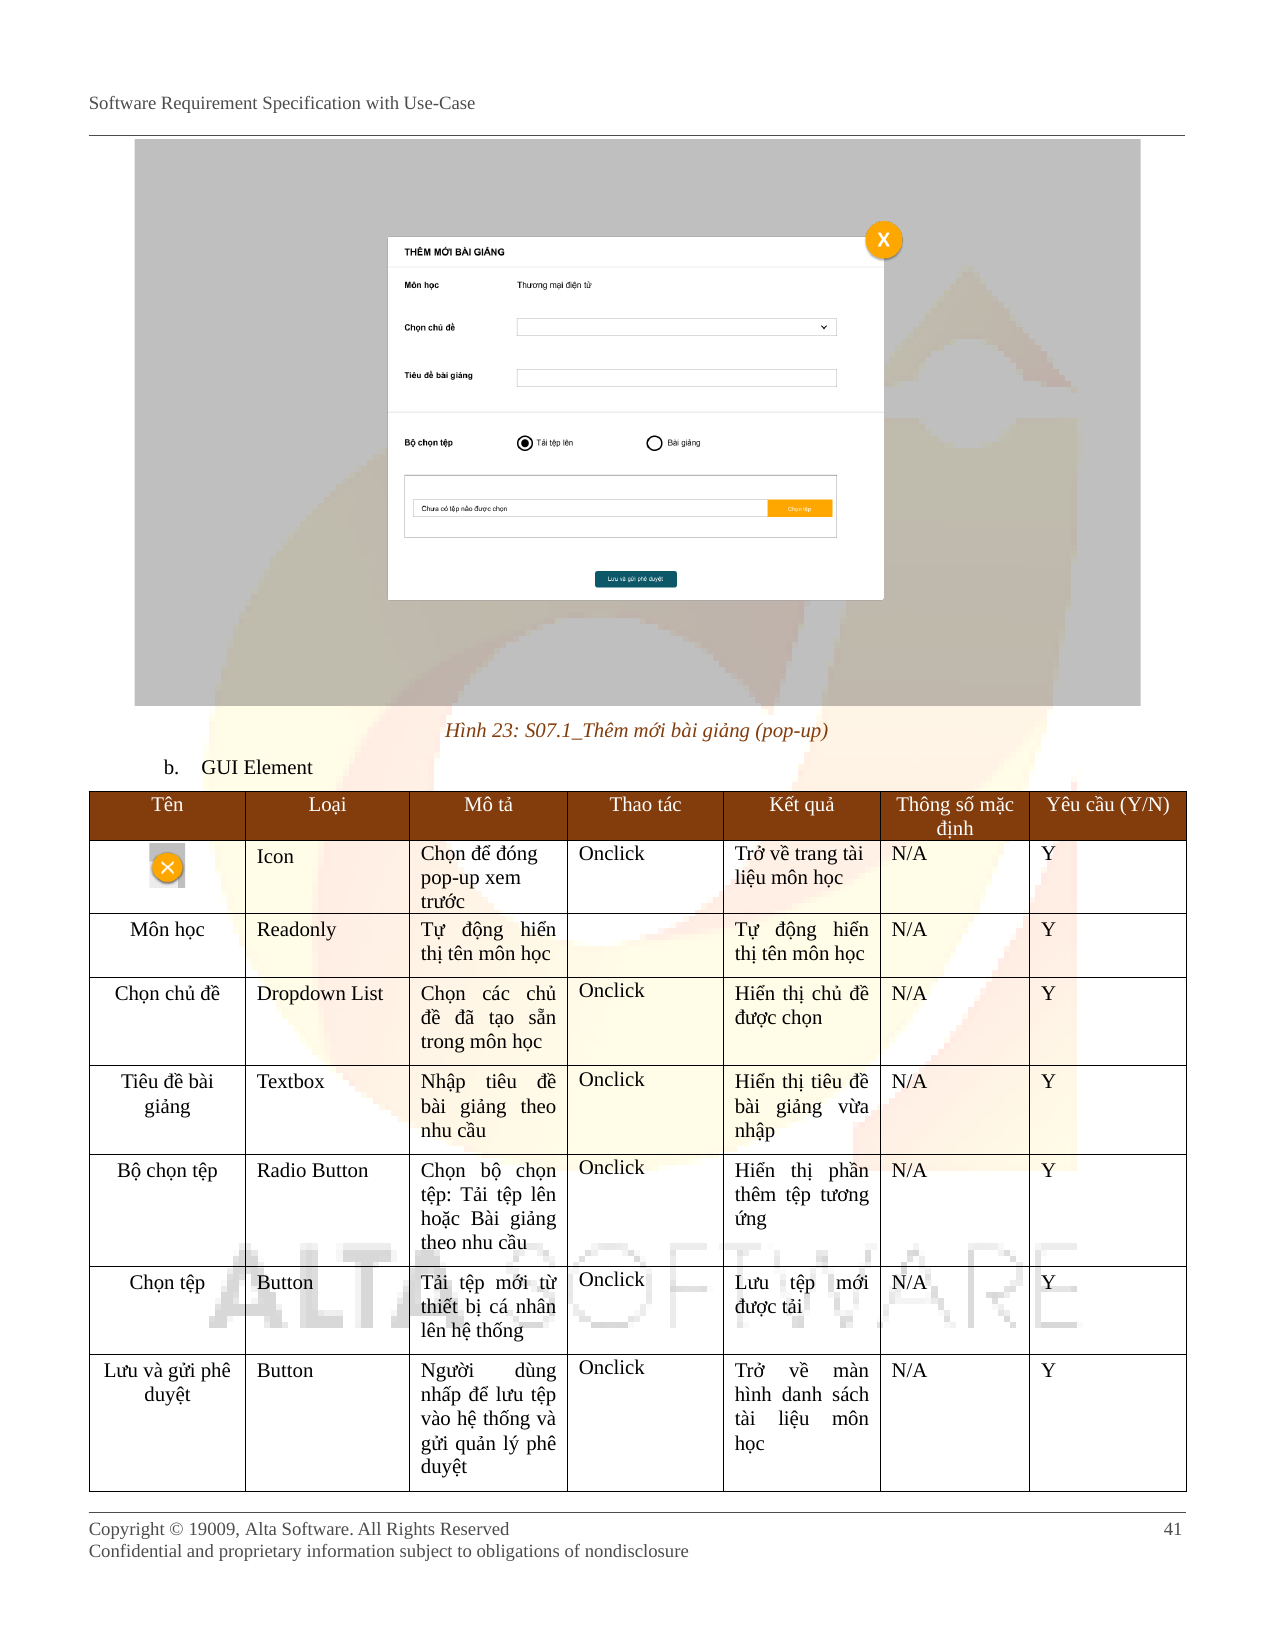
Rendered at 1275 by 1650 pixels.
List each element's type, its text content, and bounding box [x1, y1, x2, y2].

table_cell Chọn các chủ đề đã tạo sẵn trong môn học [410, 978, 567, 1065]
table_cell N/A [881, 914, 1029, 977]
table_cell Icon [246, 841, 409, 913]
table_cell Y [1030, 914, 1186, 977]
table_cell [568, 914, 723, 977]
table_cell Người dùng nhấp để lưu tệp vào hệ thống và gửi quản lý phê duyệt [410, 1355, 567, 1491]
table_header Yêu cầu (Y/N) [1030, 792, 1186, 840]
table_cell Tự động hiển thị tên môn học [724, 914, 880, 977]
table_cell Onclick [568, 1066, 723, 1154]
table_cell Readonly [246, 914, 409, 977]
table_cell Onclick [568, 1355, 723, 1491]
table_cell Môn học [90, 914, 245, 977]
table_cell Button [246, 1355, 409, 1491]
table_cell Y [1030, 1155, 1186, 1266]
table_cell Y [1030, 978, 1186, 1065]
table_header Thao tác [568, 792, 723, 840]
table_cell Hiển thị tiêu đề bài giảng vừa nhập [724, 1066, 880, 1154]
table_cell Textbox [246, 1066, 409, 1154]
table_cell Nhập tiêu đề bài giảng theo nhu cầu [410, 1066, 567, 1154]
table_cell Hiển thị chủ đề được chọn [724, 978, 880, 1065]
table_cell Radio Button [246, 1155, 409, 1266]
table_cell Tải tệp mới từ thiết bị cá nhân lên hệ thống [410, 1267, 567, 1354]
table_cell Chọn tệp [90, 1267, 245, 1354]
table_cell Onclick [568, 978, 723, 1065]
table_cell Chọn bộ chọn tệp: Tải tệp lên hoặc Bài giảng theo nhu cầu [410, 1155, 567, 1266]
table_cell Chọn chủ đề [90, 978, 245, 1065]
table_cell Y [1030, 1066, 1186, 1154]
table_header Kết quả [724, 792, 880, 840]
table_cell Y [1030, 1355, 1186, 1491]
table_cell N/A [881, 978, 1029, 1065]
picture [134, 139, 1141, 706]
table_header Loại [246, 792, 409, 840]
text Hình 23: S07.1_Thêm mới bài giảng (pop-up) [88, 718, 1186, 742]
table_cell Trở về trang tài liệu môn học [724, 841, 880, 913]
table_cell N/A [881, 841, 1029, 913]
table_cell Lưu tệp mới được tải [724, 1267, 880, 1354]
table_cell Dropdown List [246, 978, 409, 1065]
table_cell Trở về màn hình danh sách tài liệu môn học [724, 1355, 880, 1491]
table_cell N/A [881, 1355, 1029, 1491]
table_cell Onclick [568, 1155, 723, 1266]
table_header Tên [90, 792, 245, 840]
table_cell Onclick [568, 841, 723, 913]
list GUI Element [163, 754, 1186, 779]
table_cell Tự động hiển thị tên môn học [410, 914, 567, 977]
table_header Mô tả [410, 792, 567, 840]
table_cell Y [1030, 841, 1186, 913]
table_cell [90, 841, 245, 913]
table_cell Hiển thị phần thêm tệp tương ứng [724, 1155, 880, 1266]
table_cell Chọn để đóng pop-up xem trước [410, 841, 567, 913]
table_cell N/A [881, 1155, 1029, 1266]
table_cell Lưu và gửi phê duyệt [90, 1355, 245, 1491]
table_cell Tiêu đề bài giảng [90, 1066, 245, 1154]
picture [149, 843, 186, 888]
table_cell N/A [881, 1066, 1029, 1154]
table_cell Y [1030, 1267, 1186, 1354]
table_header Thông số mặc định [881, 792, 1029, 840]
table_cell Button [246, 1267, 409, 1354]
table_cell Onclick [568, 1267, 723, 1354]
table_cell Bộ chọn tệp [90, 1155, 245, 1266]
table_cell N/A [881, 1267, 1029, 1354]
